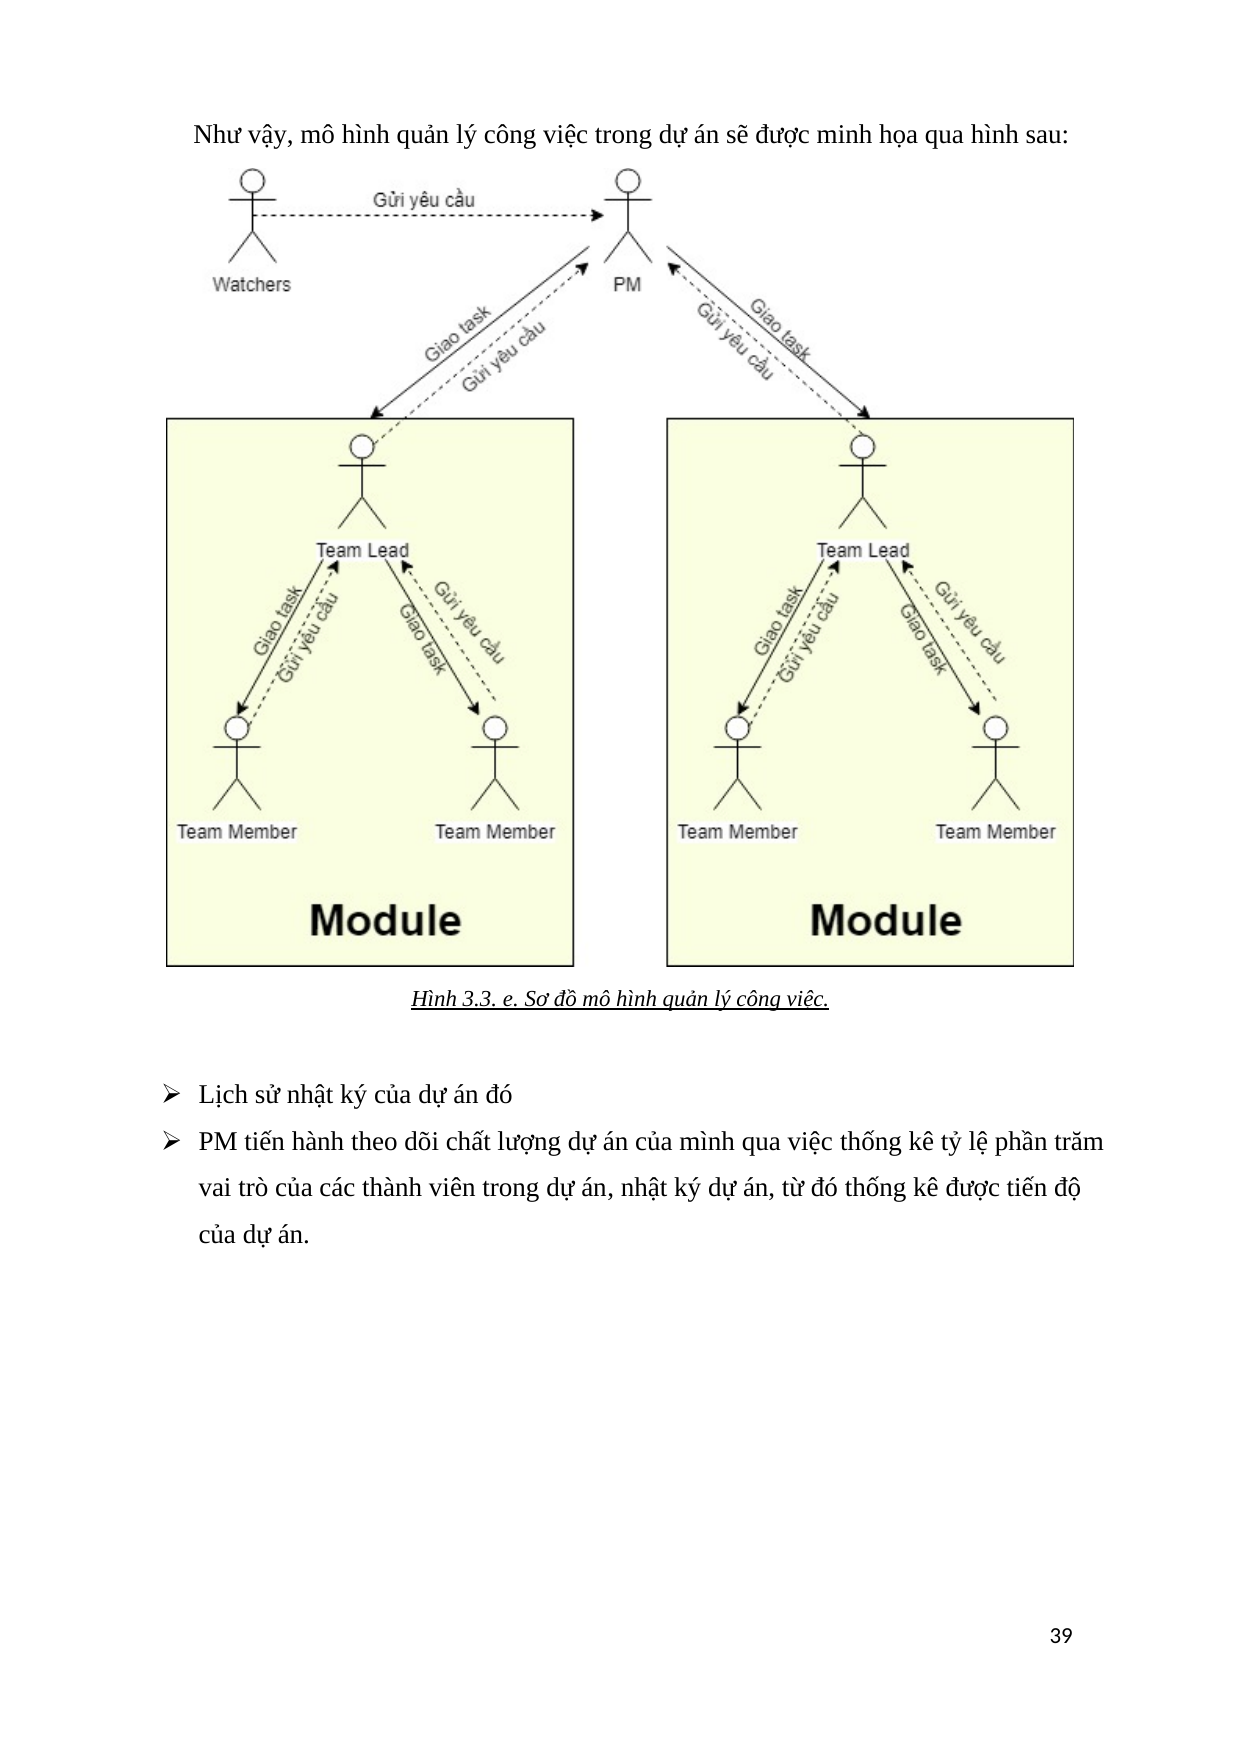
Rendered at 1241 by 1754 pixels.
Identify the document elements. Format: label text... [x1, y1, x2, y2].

text Như vậy, mô hình quản lý công việc trong dự án sẽ được minh họa qua hình sau: [118, 118, 1122, 149]
list PM tiến hành theo dõi chất lượng dự án của mình qua việc thống kê tỷ lệ phần trăm vai trò của các thành viên trong dự án, nhật ký dự án, từ đó thống kê được tiến độ của dự án. [161, 1124, 1122, 1249]
picture [166, 168, 1074, 967]
text Hình 3.3. e. Sơ đồ mô hình quản lý công việc. [118, 985, 1122, 1012]
list Lịch sử nhật ký của dự án đó [161, 1078, 1122, 1109]
